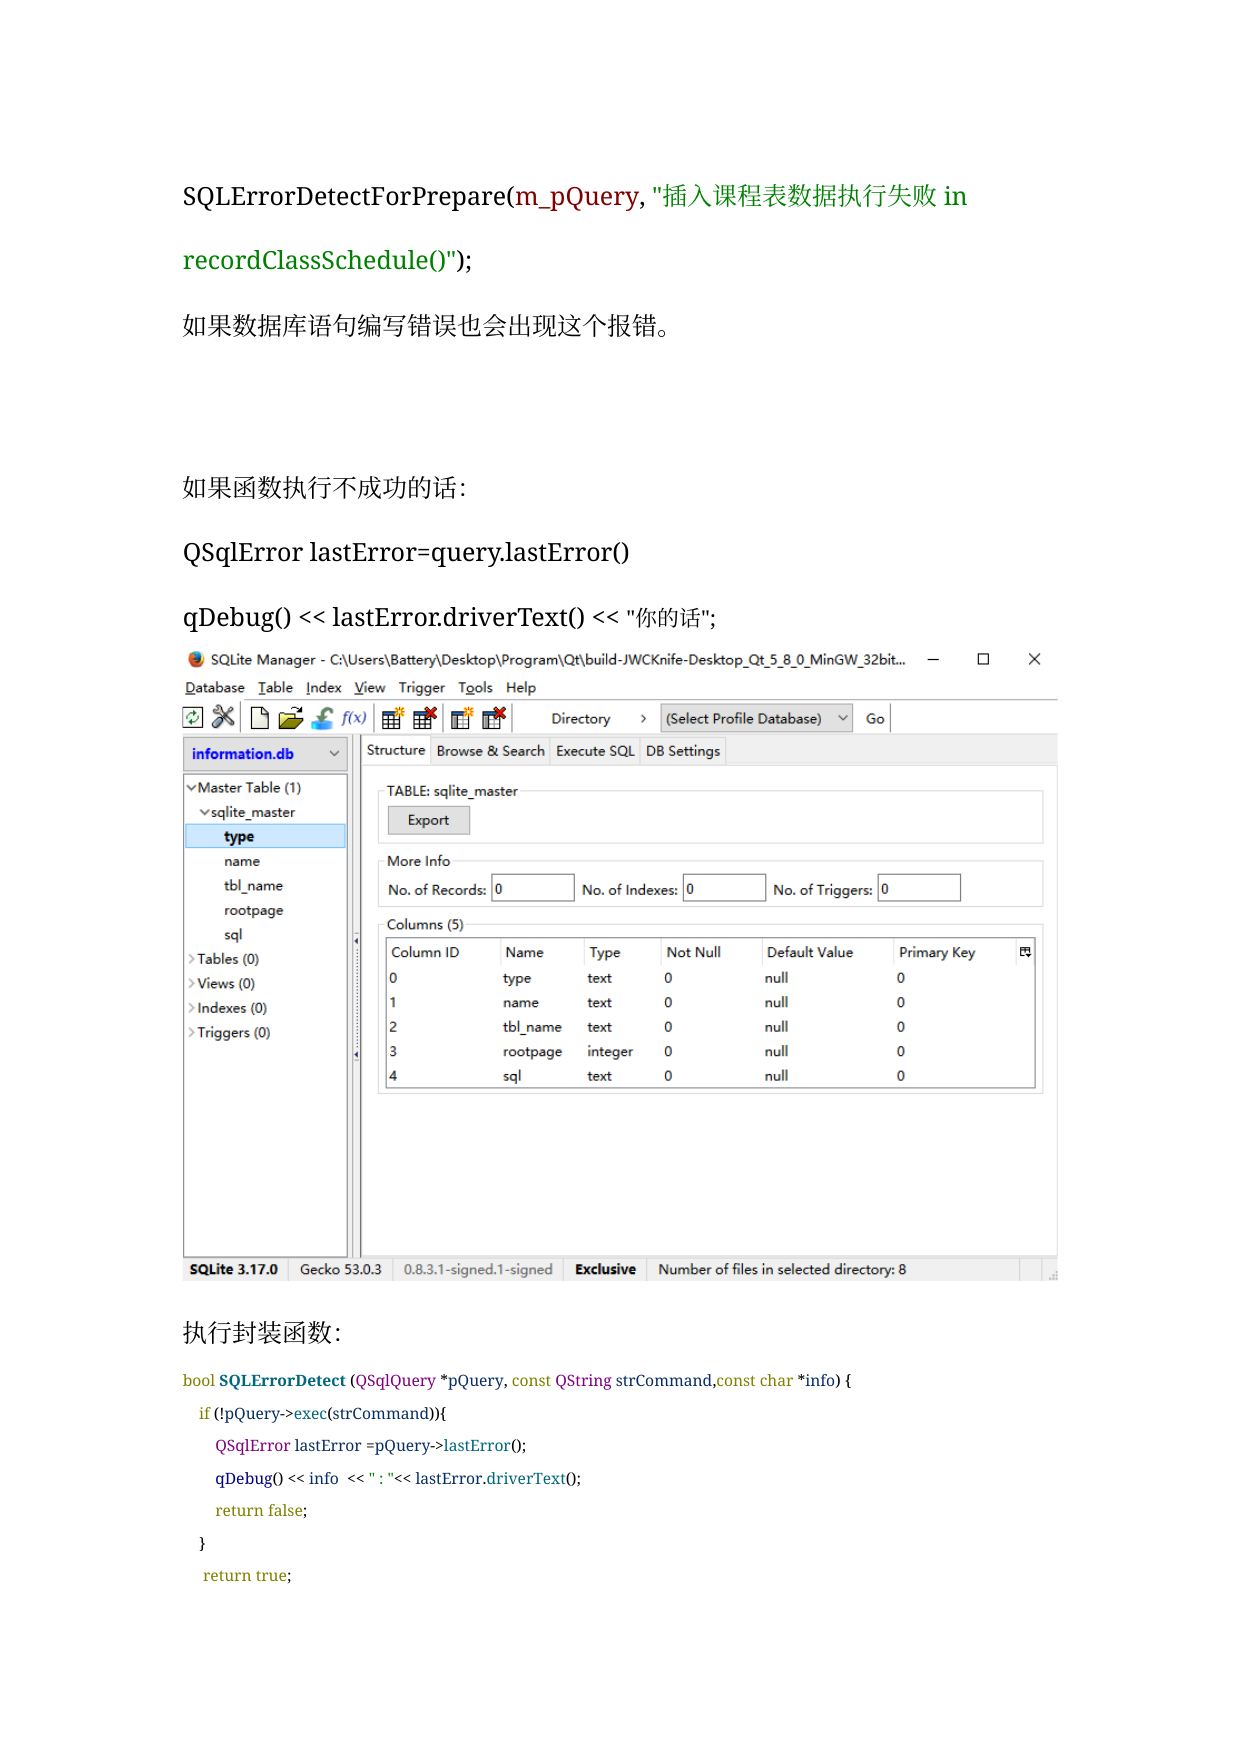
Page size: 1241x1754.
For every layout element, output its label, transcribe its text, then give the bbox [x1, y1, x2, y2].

text return false; [183, 1494, 1058, 1527]
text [183, 1429, 1058, 1462]
text } [183, 1527, 1058, 1559]
text 如果函数执行不成功的话： [183, 454, 1058, 519]
text 如果数据库语句编写错误也会出现这个报错。 [183, 292, 1058, 357]
picture [182, 649, 1058, 1281]
text if (!pQuery->exec(strCommand)){ [183, 1397, 1058, 1429]
text qDebug() << lastError.driverText() << "你的话"; [183, 584, 1058, 649]
text return true; [183, 1559, 1058, 1592]
text bool SQLErrorDetect (QSqlQuery *pQuery, const QString strCommand,const char *info) { [183, 1364, 1058, 1397]
text QSqlError lastError=query.lastError() [183, 519, 1058, 584]
text 执行封装函数： [183, 1299, 1058, 1364]
text qDebug() << info << " : "<< lastError.driverText(); [183, 1462, 1058, 1494]
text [183, 162, 1058, 292]
